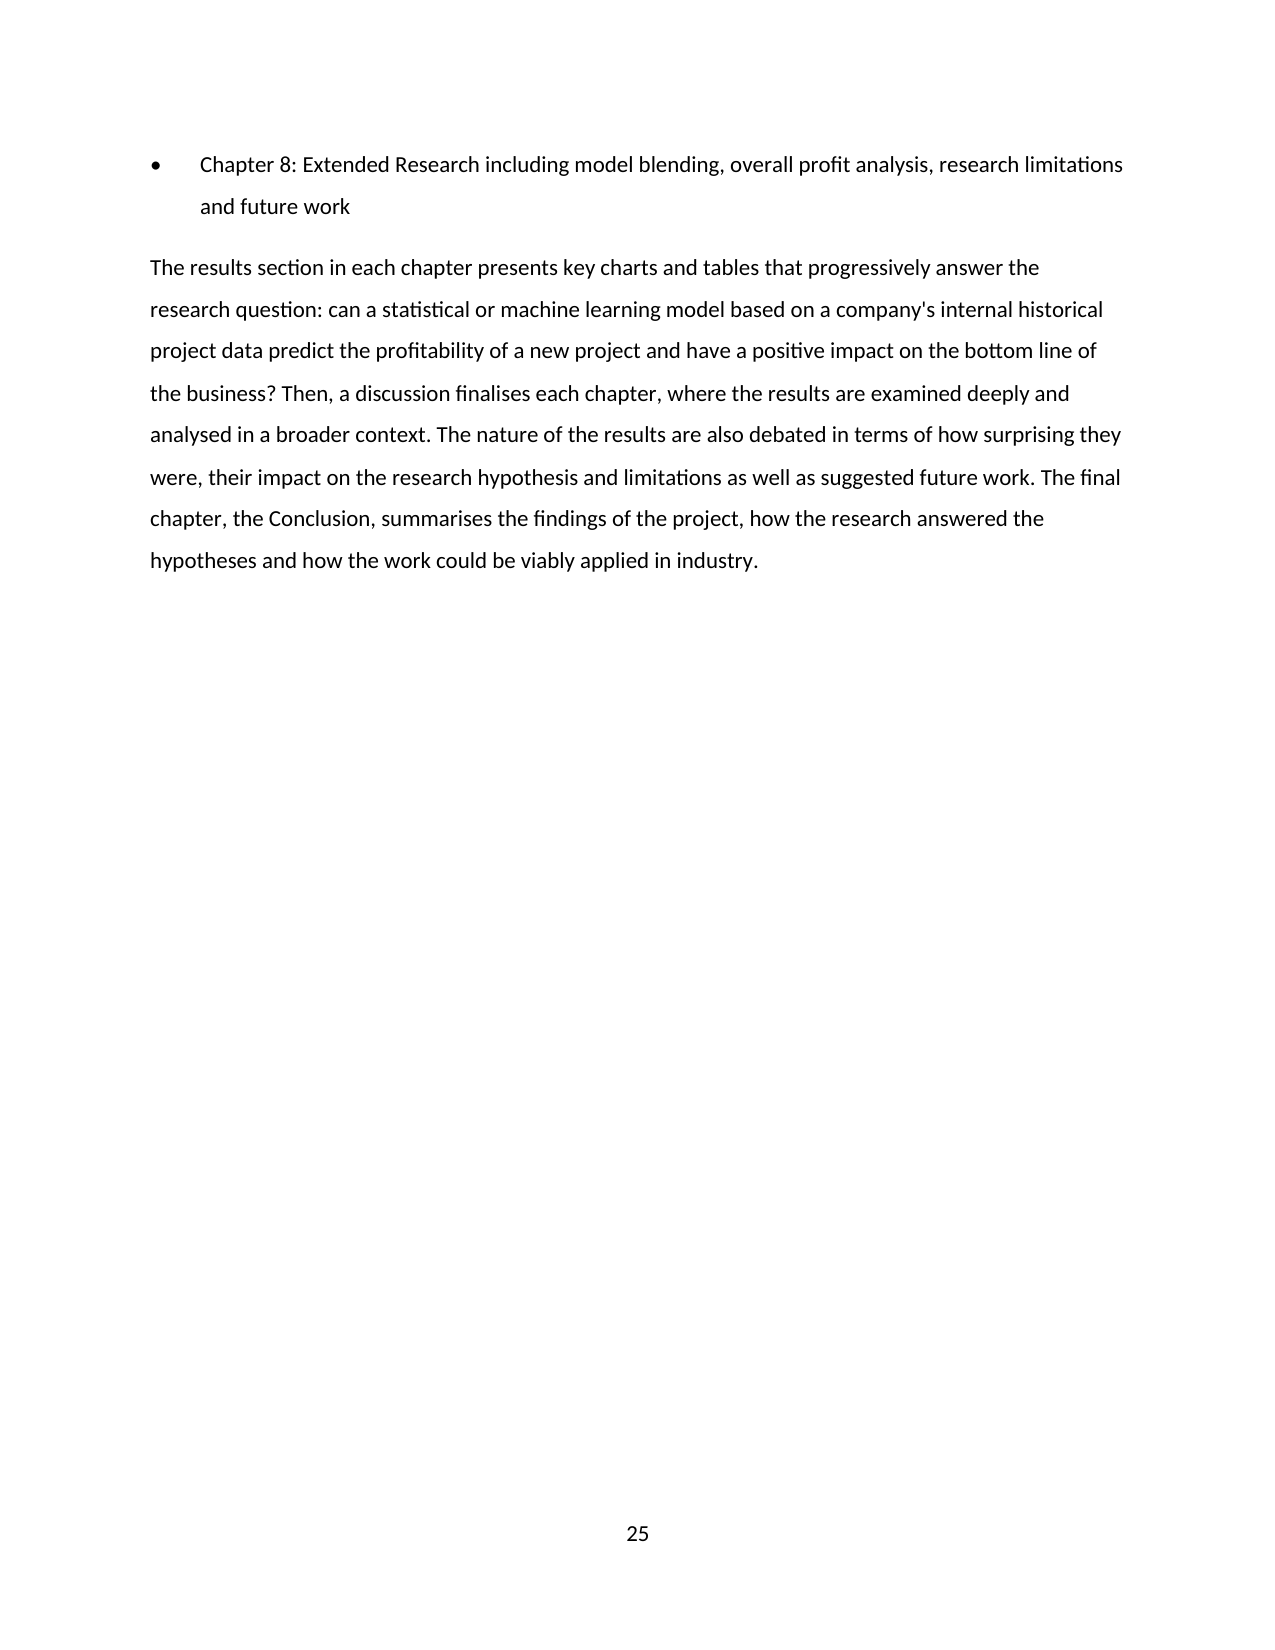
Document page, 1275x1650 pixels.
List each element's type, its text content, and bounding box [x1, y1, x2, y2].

list Chapter 8: Extended Research including model blending, overall profit analysis, research limitations and future work [150, 150, 1125, 220]
text The results section in each chapter presents key charts and tables that progressively answer the research question: can a statistical or machine learning model based on a company's internal historical project data predict the profitability of a new project and have a positive impact on the bottom line of the business? Then, a discussion finalises each chapter, where the results are examined deeply and analysed in a broader context. The nature of the results are also debated in terms of how surprising they were, their impact on the research hypothesis and limitations as well as suggested future work. The final chapter, the Conclusion, summarises the findings of the project, how the research answered the hypotheses and how the work could be viably applied in industry. [150, 253, 1125, 574]
